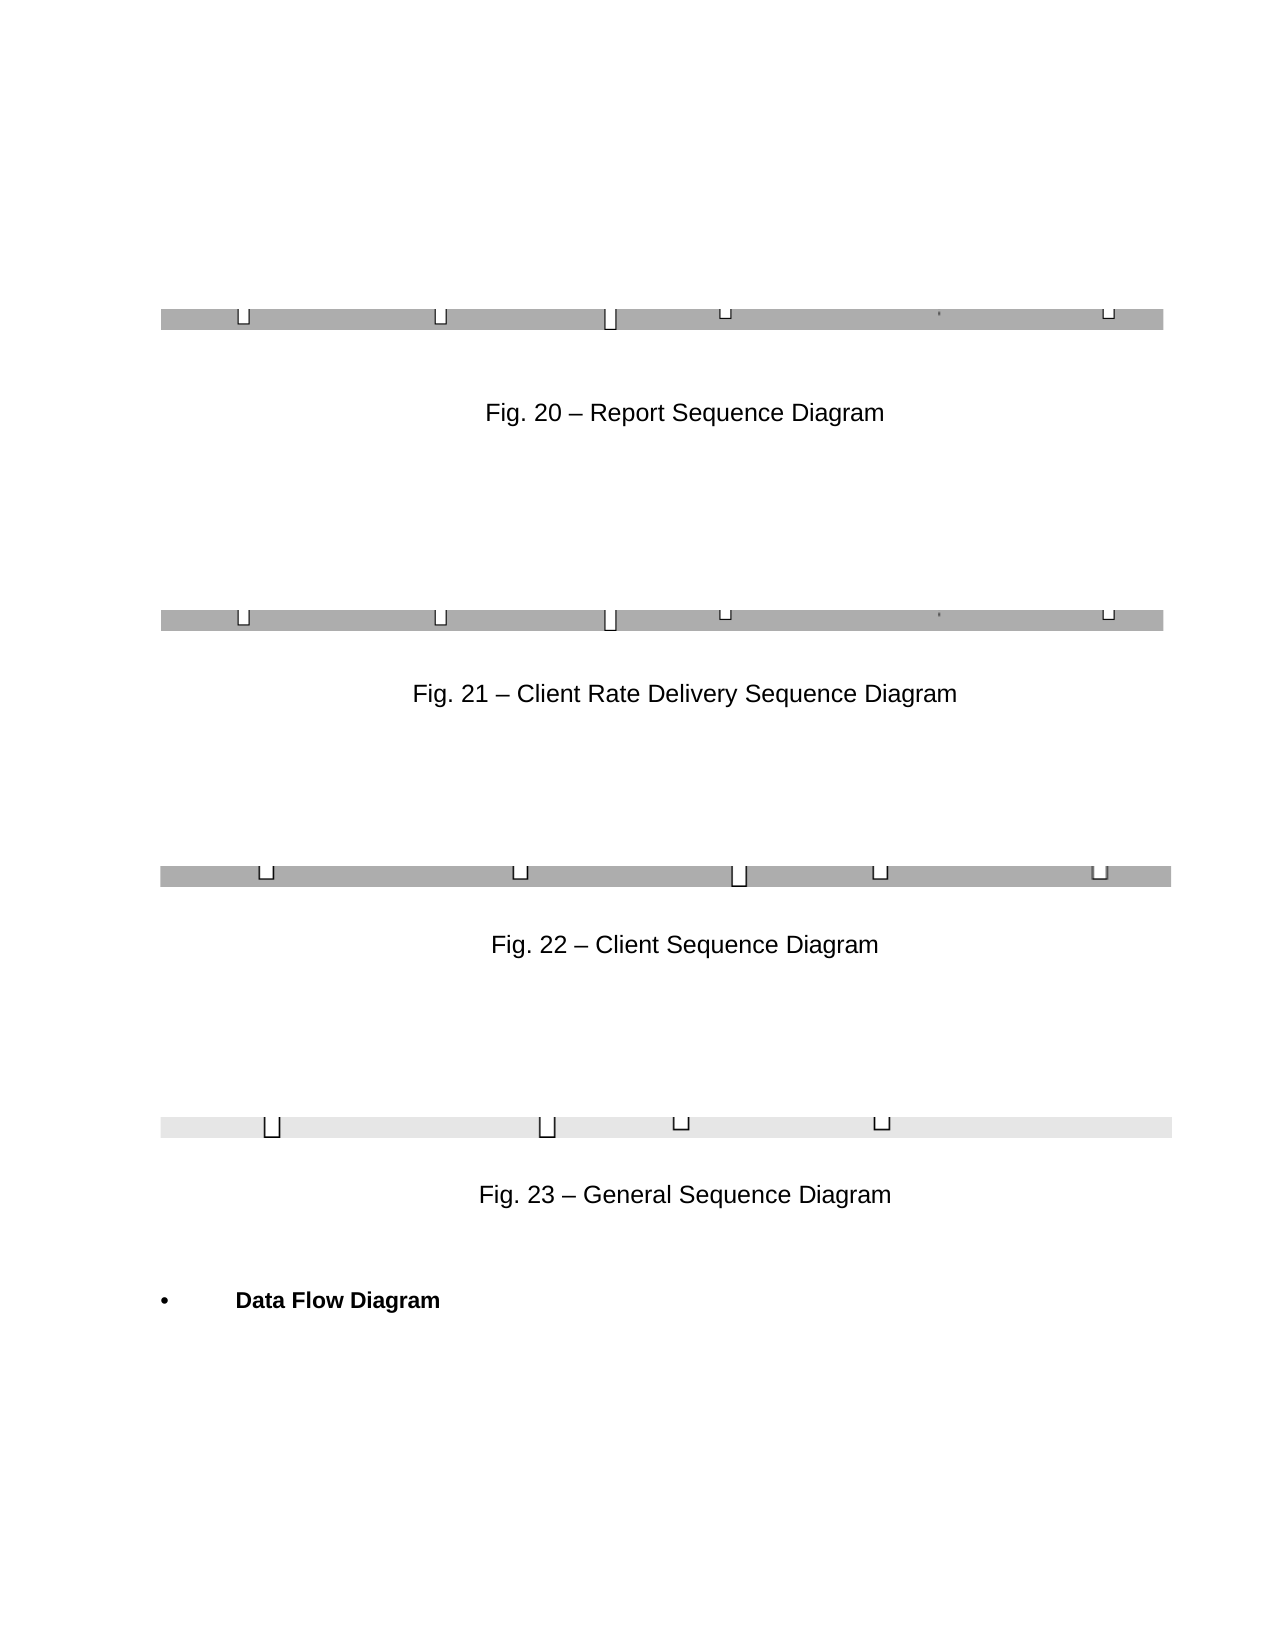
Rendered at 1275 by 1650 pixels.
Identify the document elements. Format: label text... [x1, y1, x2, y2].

text Fig. 20 – Report Sequence Diagram [485, 401, 1125, 426]
text Fig. 22 – Client Sequence Diagram [491, 933, 1125, 958]
text Fig. 21 – Client Rate Delivery Sequence Diagram [412, 682, 1125, 707]
text Fig. 23 – General Sequence Diagram [478, 1183, 1125, 1208]
list Data Flow Diagram [160, 1288, 1125, 1313]
